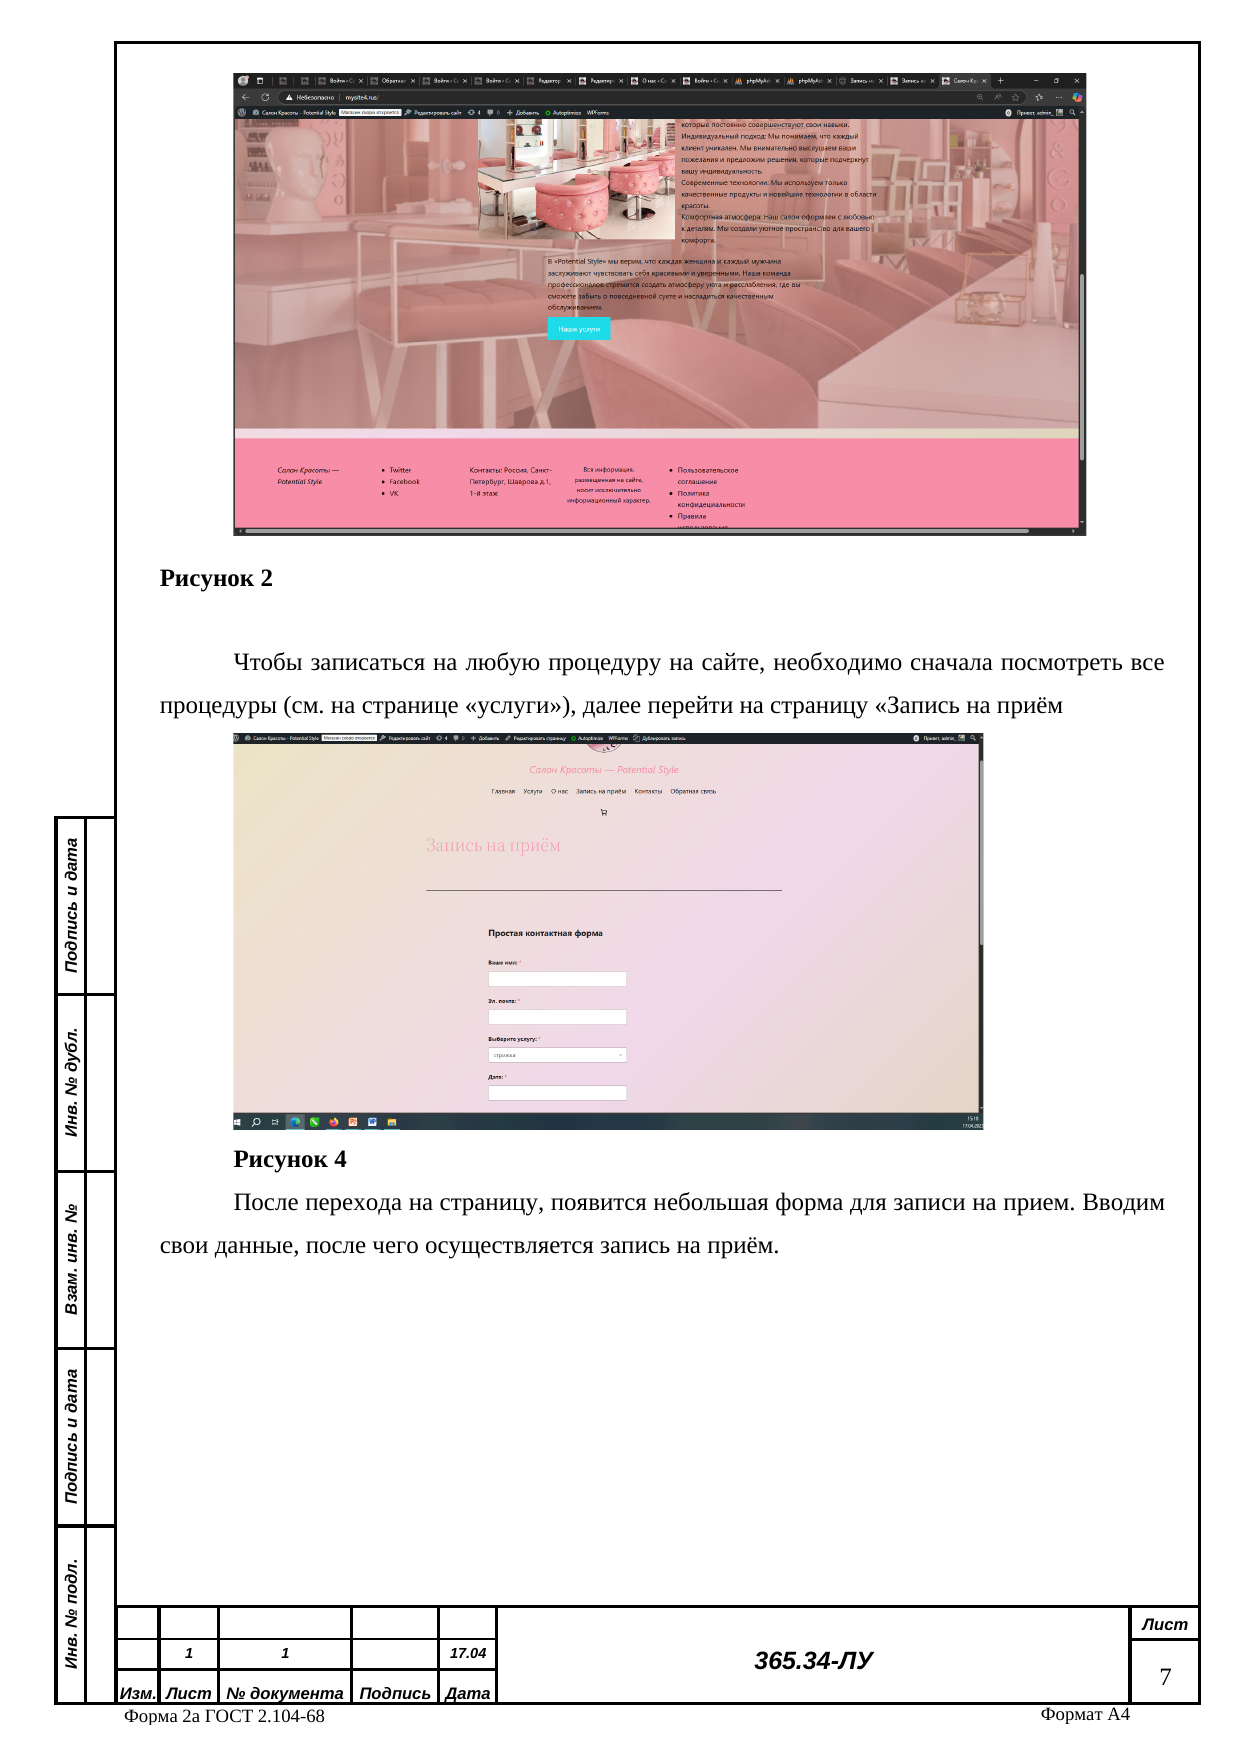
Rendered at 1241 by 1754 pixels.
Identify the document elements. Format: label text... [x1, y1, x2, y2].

text После перехода на страницу, появится небольшая форма для записи на прием. Вводим свои данные, после чего осуществляется запись на приём. [159, 1187, 1166, 1259]
text Рисунок 4 [159, 1144, 1166, 1173]
picture [233, 733, 984, 1130]
text Чтобы записаться на любую процедуру на сайте, необходимо сначала посмотреть все процедуры (см. на странице «услуги»), далее перейти на страницу «Запись на приём [159, 647, 1166, 719]
picture [233, 73, 1087, 536]
